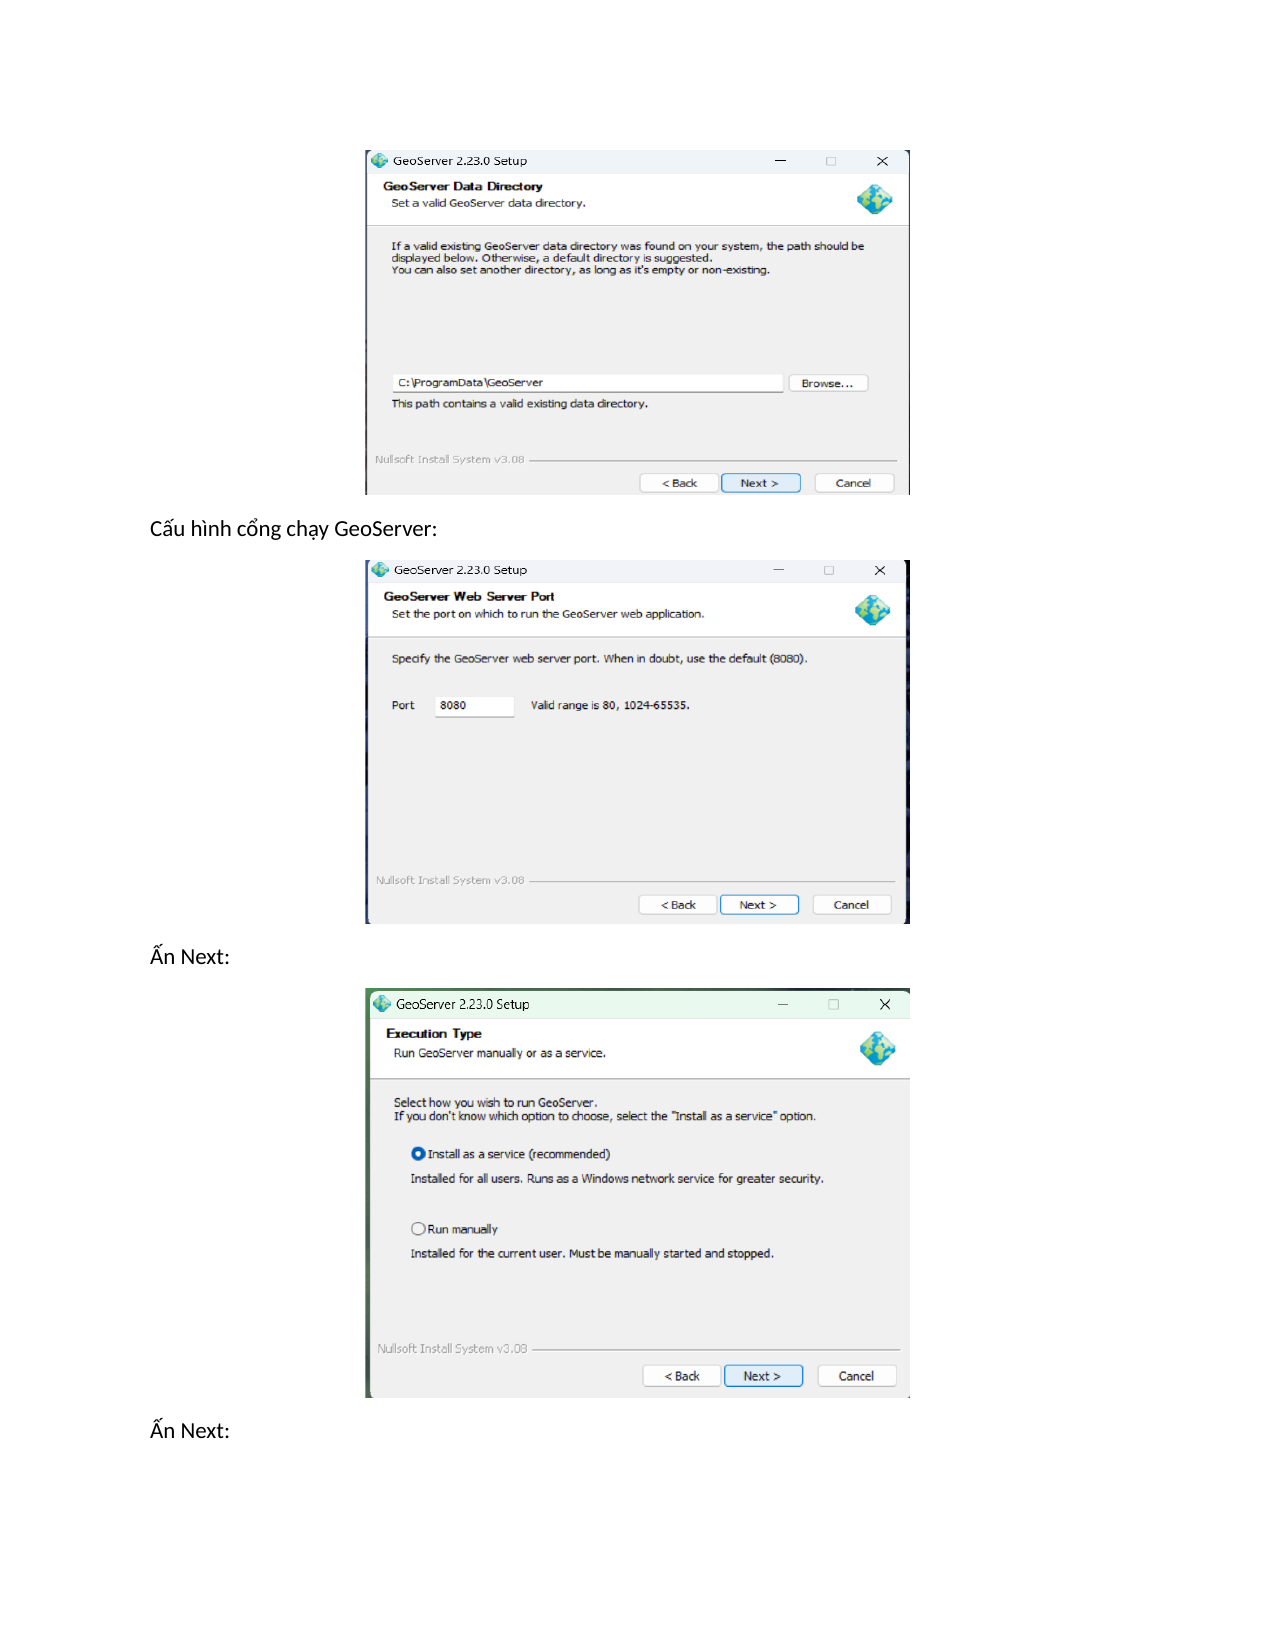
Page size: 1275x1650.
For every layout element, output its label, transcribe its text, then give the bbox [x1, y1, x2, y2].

text Cấu hình cổng chạy GeoServer: [150, 514, 1125, 542]
picture [365, 150, 910, 495]
picture [365, 560, 910, 924]
text Ấn Next: [150, 1416, 1125, 1444]
picture [365, 988, 910, 1398]
text Ấn Next: [150, 942, 1125, 970]
